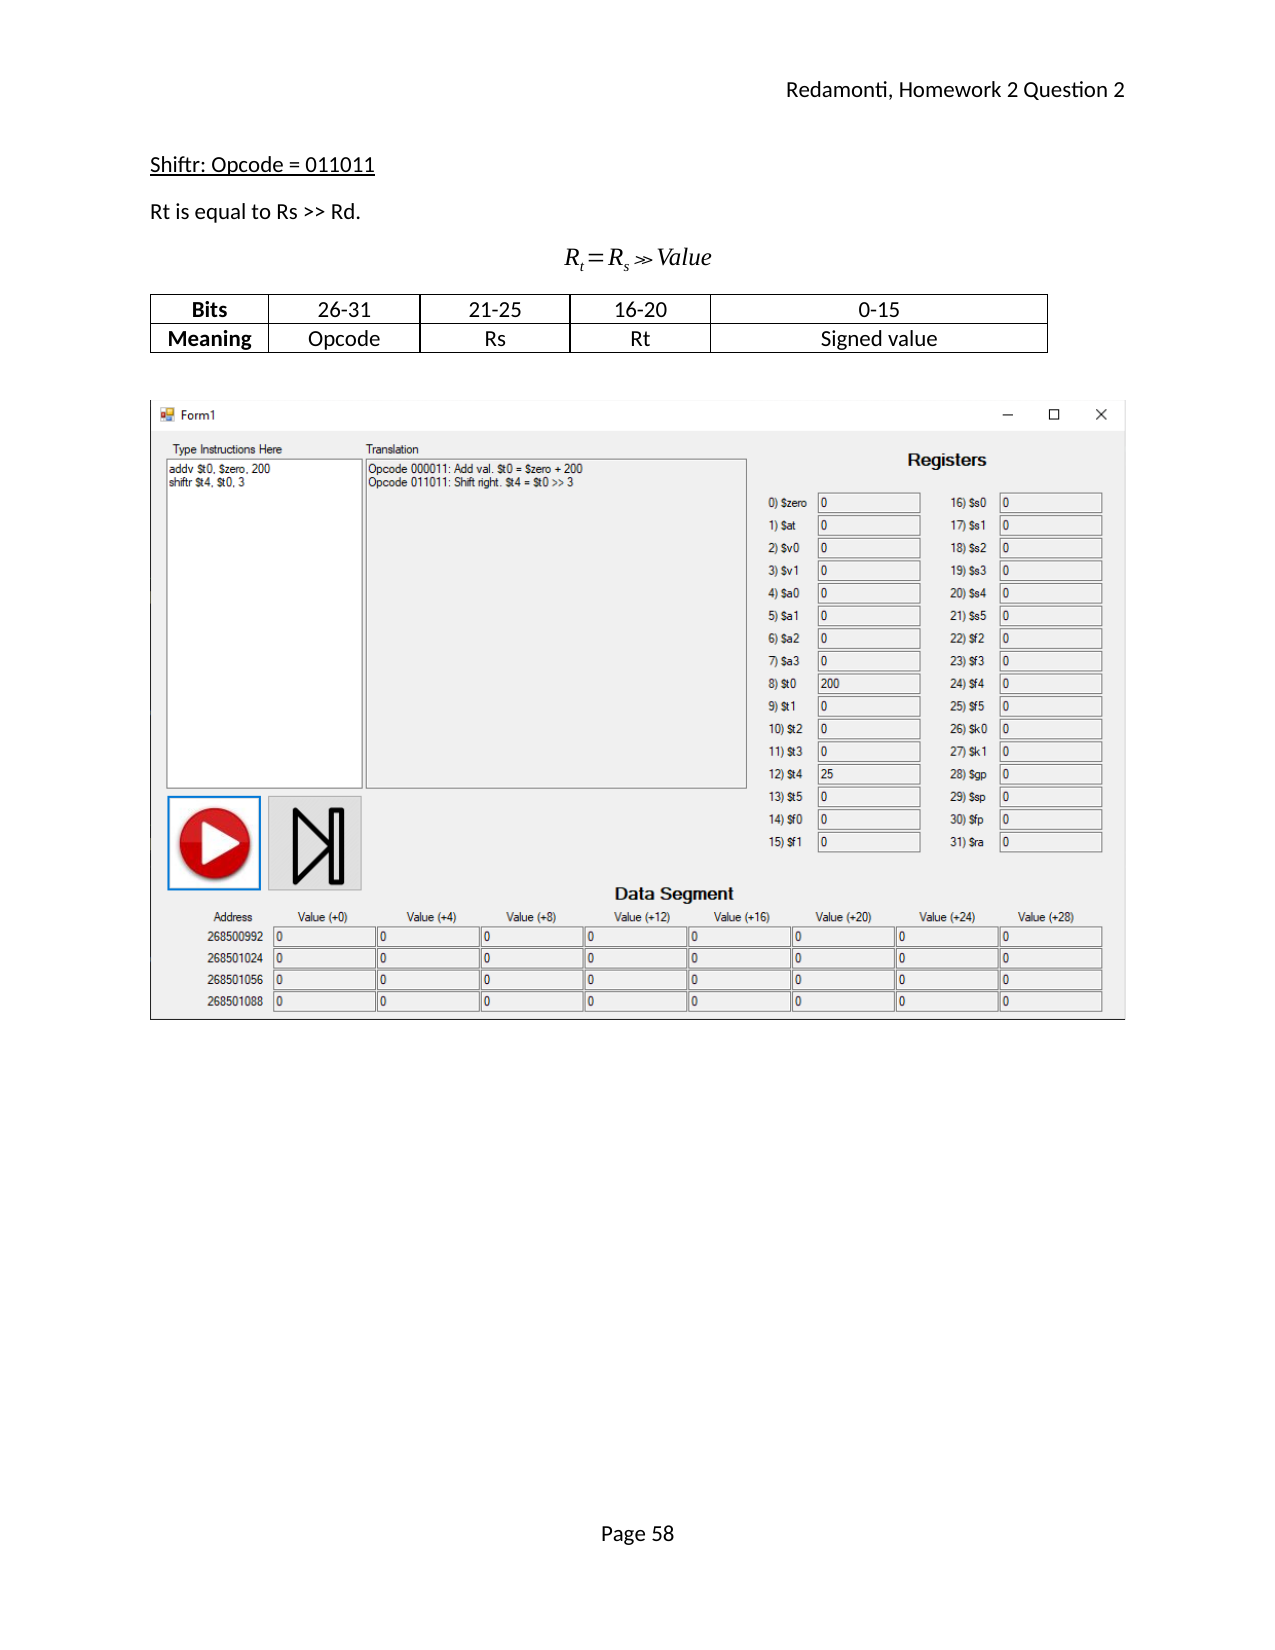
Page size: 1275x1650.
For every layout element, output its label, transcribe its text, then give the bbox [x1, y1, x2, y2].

table_header 16-20 [571, 295, 710, 323]
table_header 21-25 [421, 295, 569, 323]
table_cell Rt [571, 324, 710, 352]
picture [150, 400, 1125, 1020]
table_header 26-31 [269, 295, 419, 323]
table_cell Signed value [711, 324, 1047, 352]
table_cell Rs [421, 324, 569, 352]
text Shiftr: Opcode = 011011 [150, 150, 1125, 178]
table_cell Meaning [151, 324, 268, 352]
table_header 0-15 [711, 295, 1047, 323]
text Rt is equal to Rs >> Rd. [150, 197, 1125, 225]
table_header Bits [151, 295, 268, 323]
table_cell Opcode [269, 324, 419, 352]
